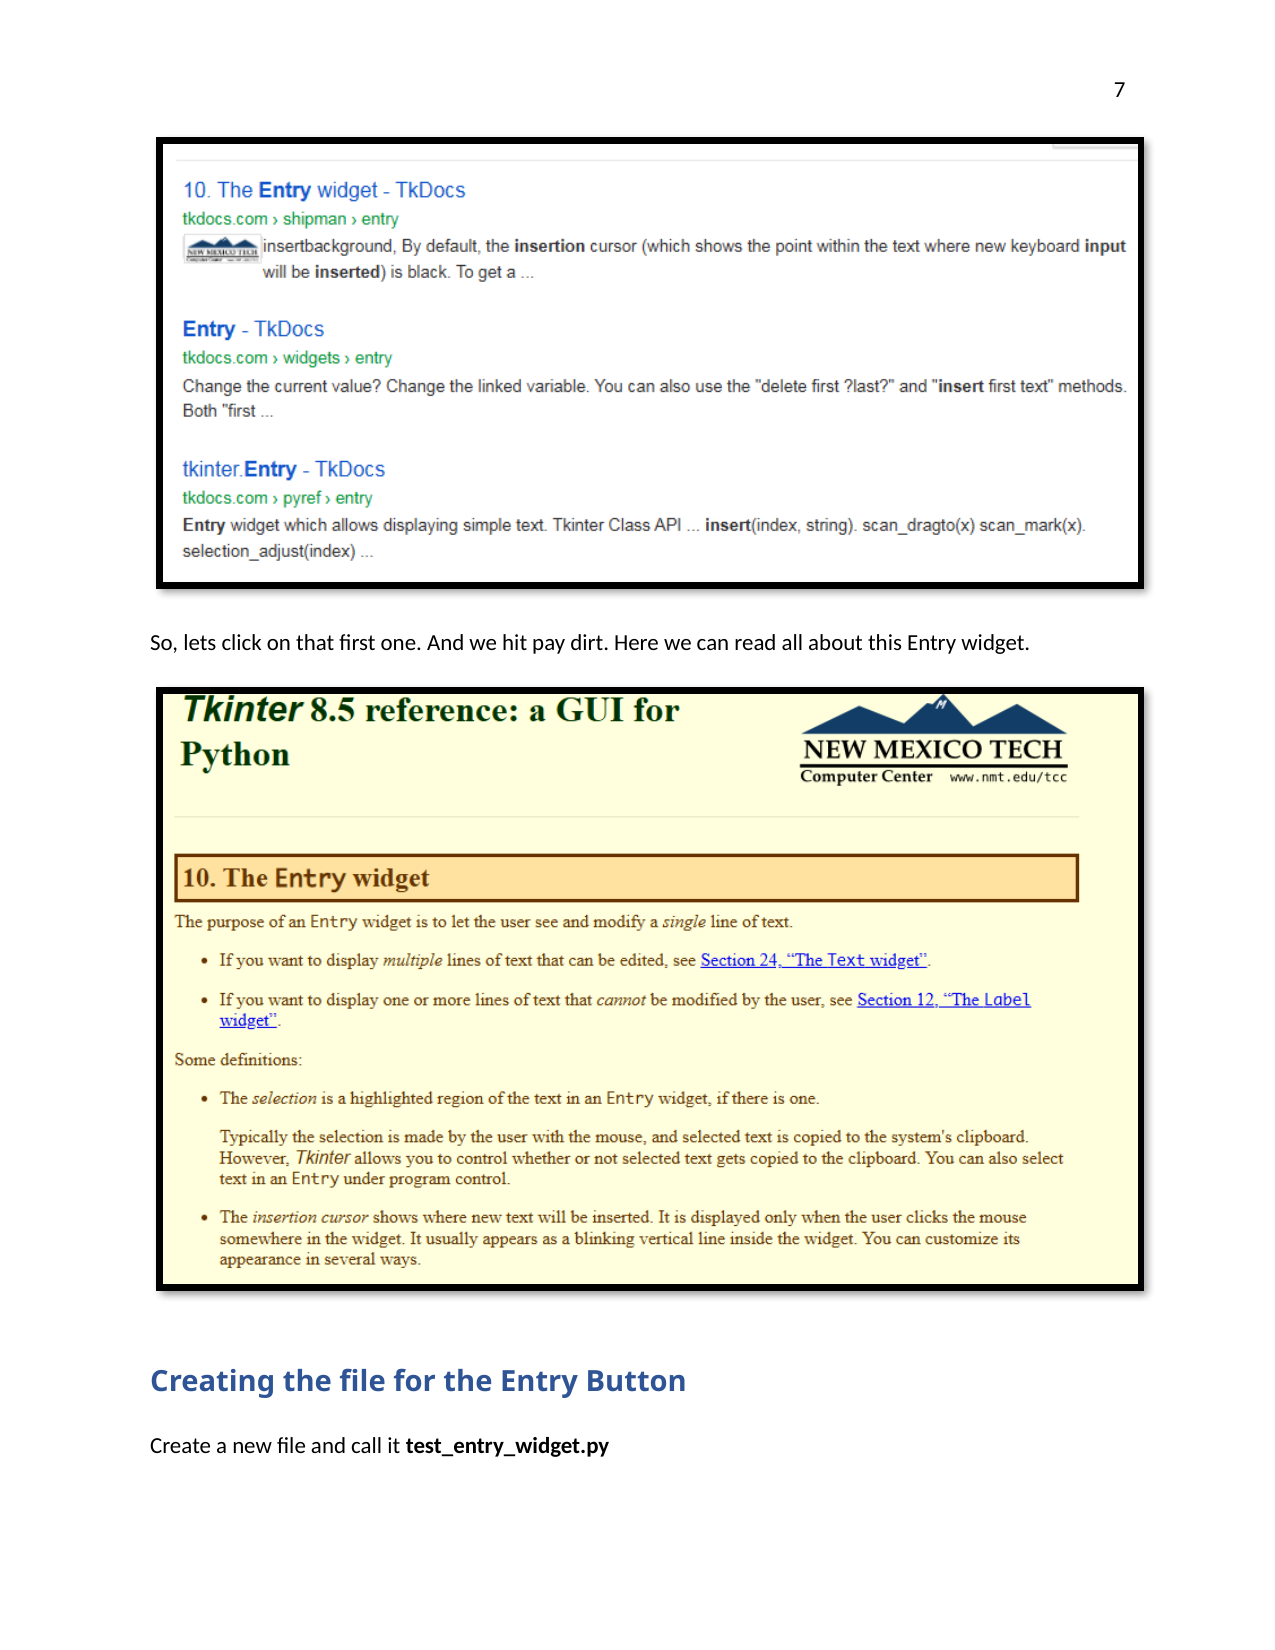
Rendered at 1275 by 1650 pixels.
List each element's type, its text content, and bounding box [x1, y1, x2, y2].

text So, lets click on that first one. And we hit pay dirt. Here we can read all about this Entry widget. [150, 628, 1125, 656]
text Create a new file and call it test_entry_widget.py [150, 1431, 1125, 1459]
picture [163, 694, 1138, 1284]
subtitle Creating the file for the Entry Button [150, 1360, 1125, 1400]
picture [163, 144, 1138, 582]
